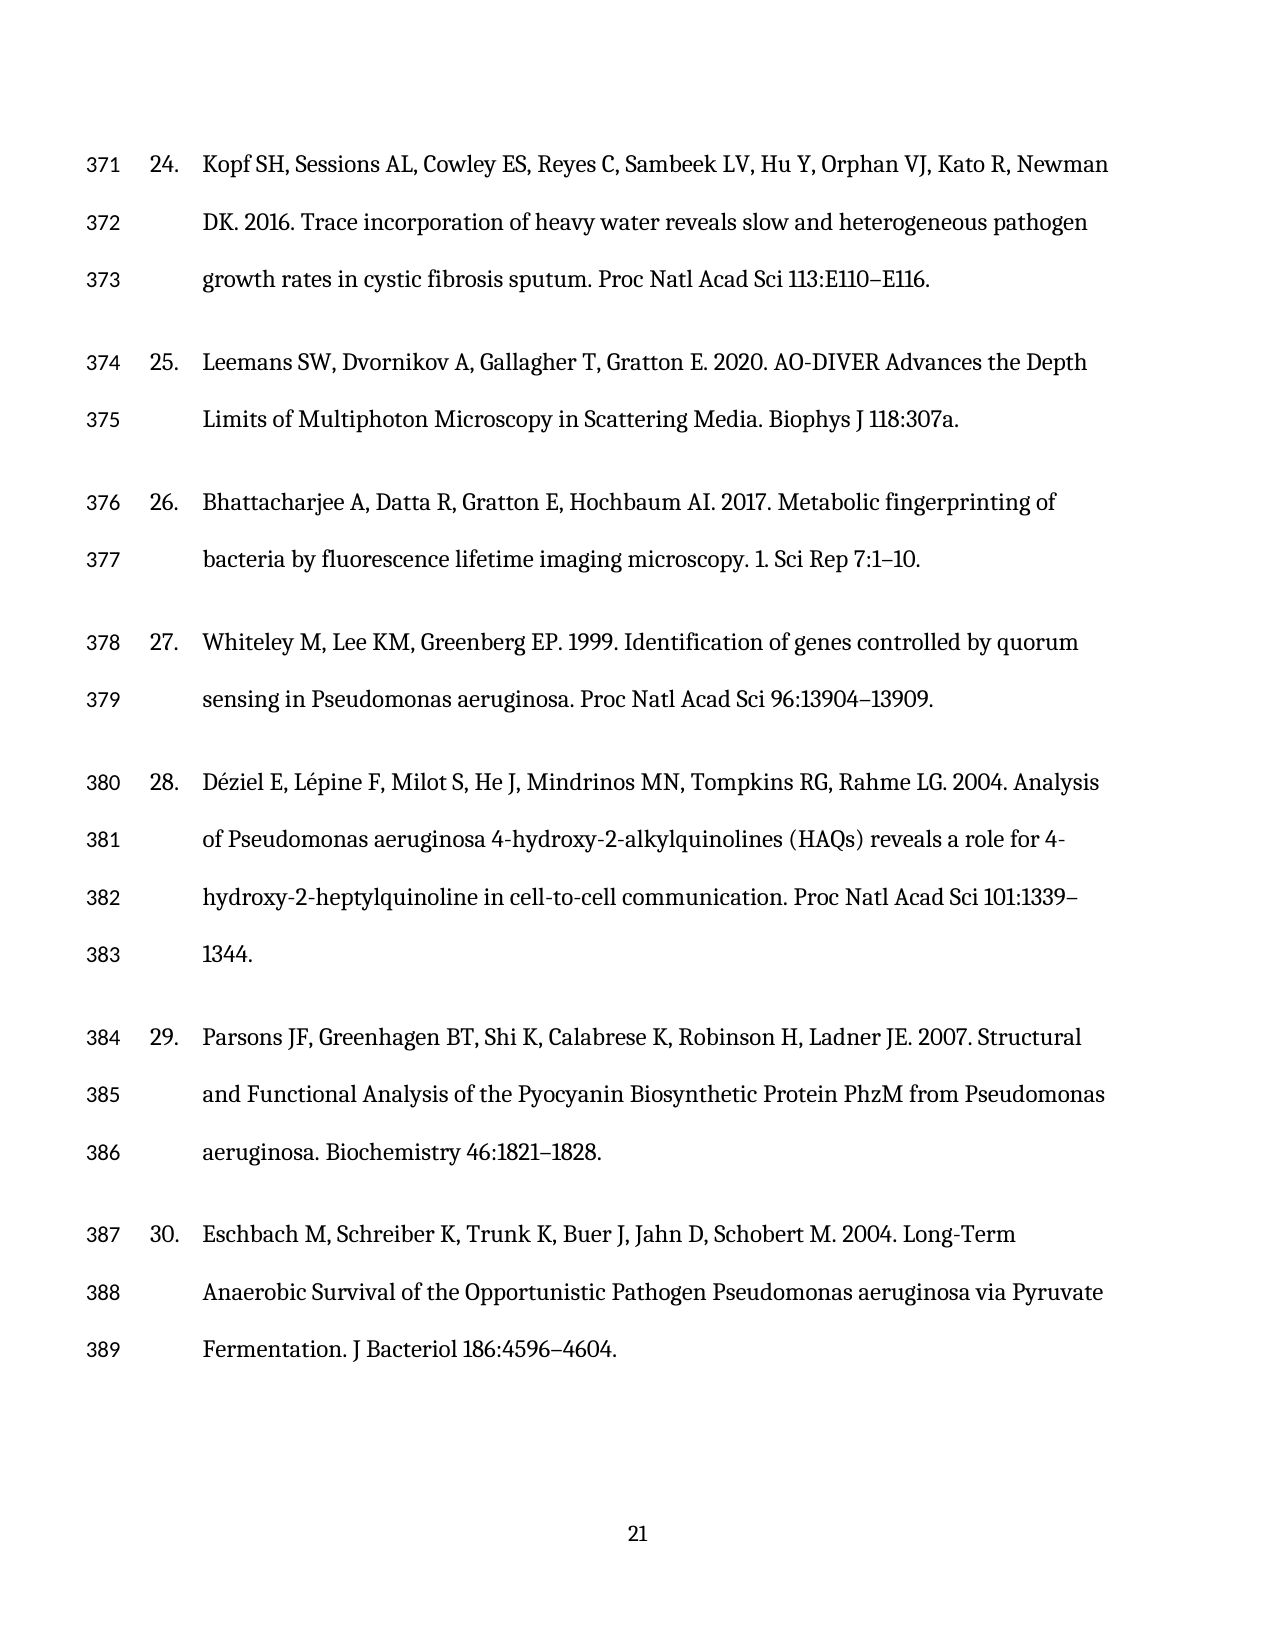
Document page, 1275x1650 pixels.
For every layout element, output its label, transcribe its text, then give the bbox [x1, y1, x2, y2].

text 29. Parsons JF, Greenhagen BT, Shi K, Calabrese K, Robinson H, Ladner JE. 2007. Structural and Functional Analysis of the Pyocyanin Biosynthetic Protein PhzM from Pseudomonas aeruginosa. Biochemistry 46:1821–1828. [150, 1022, 1125, 1166]
text 26. Bhattacharjee A, Datta R, Gratton E, Hochbaum AI. 2017. Metabolic fingerprinting of bacteria by fluorescence lifetime imaging microscopy. 1. Sci Rep 7:1–10. [150, 487, 1125, 574]
text 24. Kopf SH, Sessions AL, Cowley ES, Reyes C, Sambeek LV, Hu Y, Orphan VJ, Kato R, Newman DK. 2016. Trace incorporation of heavy water reveals slow and heterogeneous pathogen growth rates in cystic fibrosis sputum. Proc Natl Acad Sci 113:E110–E116. [150, 150, 1125, 294]
text 30. Eschbach M, Schreiber K, Trunk K, Buer J, Jahn D, Schobert M. 2004. Long-Term Anaerobic Survival of the Opportunistic Pathogen Pseudomonas aeruginosa via Pyruvate Fermentation. J Bacteriol 186:4596–4604. [150, 1220, 1125, 1364]
text 28. Déziel E, Lépine F, Milot S, He J, Mindrinos MN, Tompkins RG, Rahme LG. 2004. Analysis of Pseudomonas aeruginosa 4-hydroxy-2-alkylquinolines (HAQs) reveals a role for 4-hydroxy-2-heptylquinoline in cell-to-cell communication. Proc Natl Acad Sci 101:1339–1344. [150, 767, 1125, 969]
text 27. Whiteley M, Lee KM, Greenberg EP. 1999. Identification of genes controlled by quorum sensing in Pseudomonas aeruginosa. Proc Natl Acad Sci 96:13904–13909. [150, 627, 1125, 714]
text 25. Leemans SW, Dvornikov A, Gallagher T, Gratton E. 2020. AO-DIVER Advances the Depth Limits of Multiphoton Microscopy in Scattering Media. Biophys J 118:307a. [150, 347, 1125, 434]
